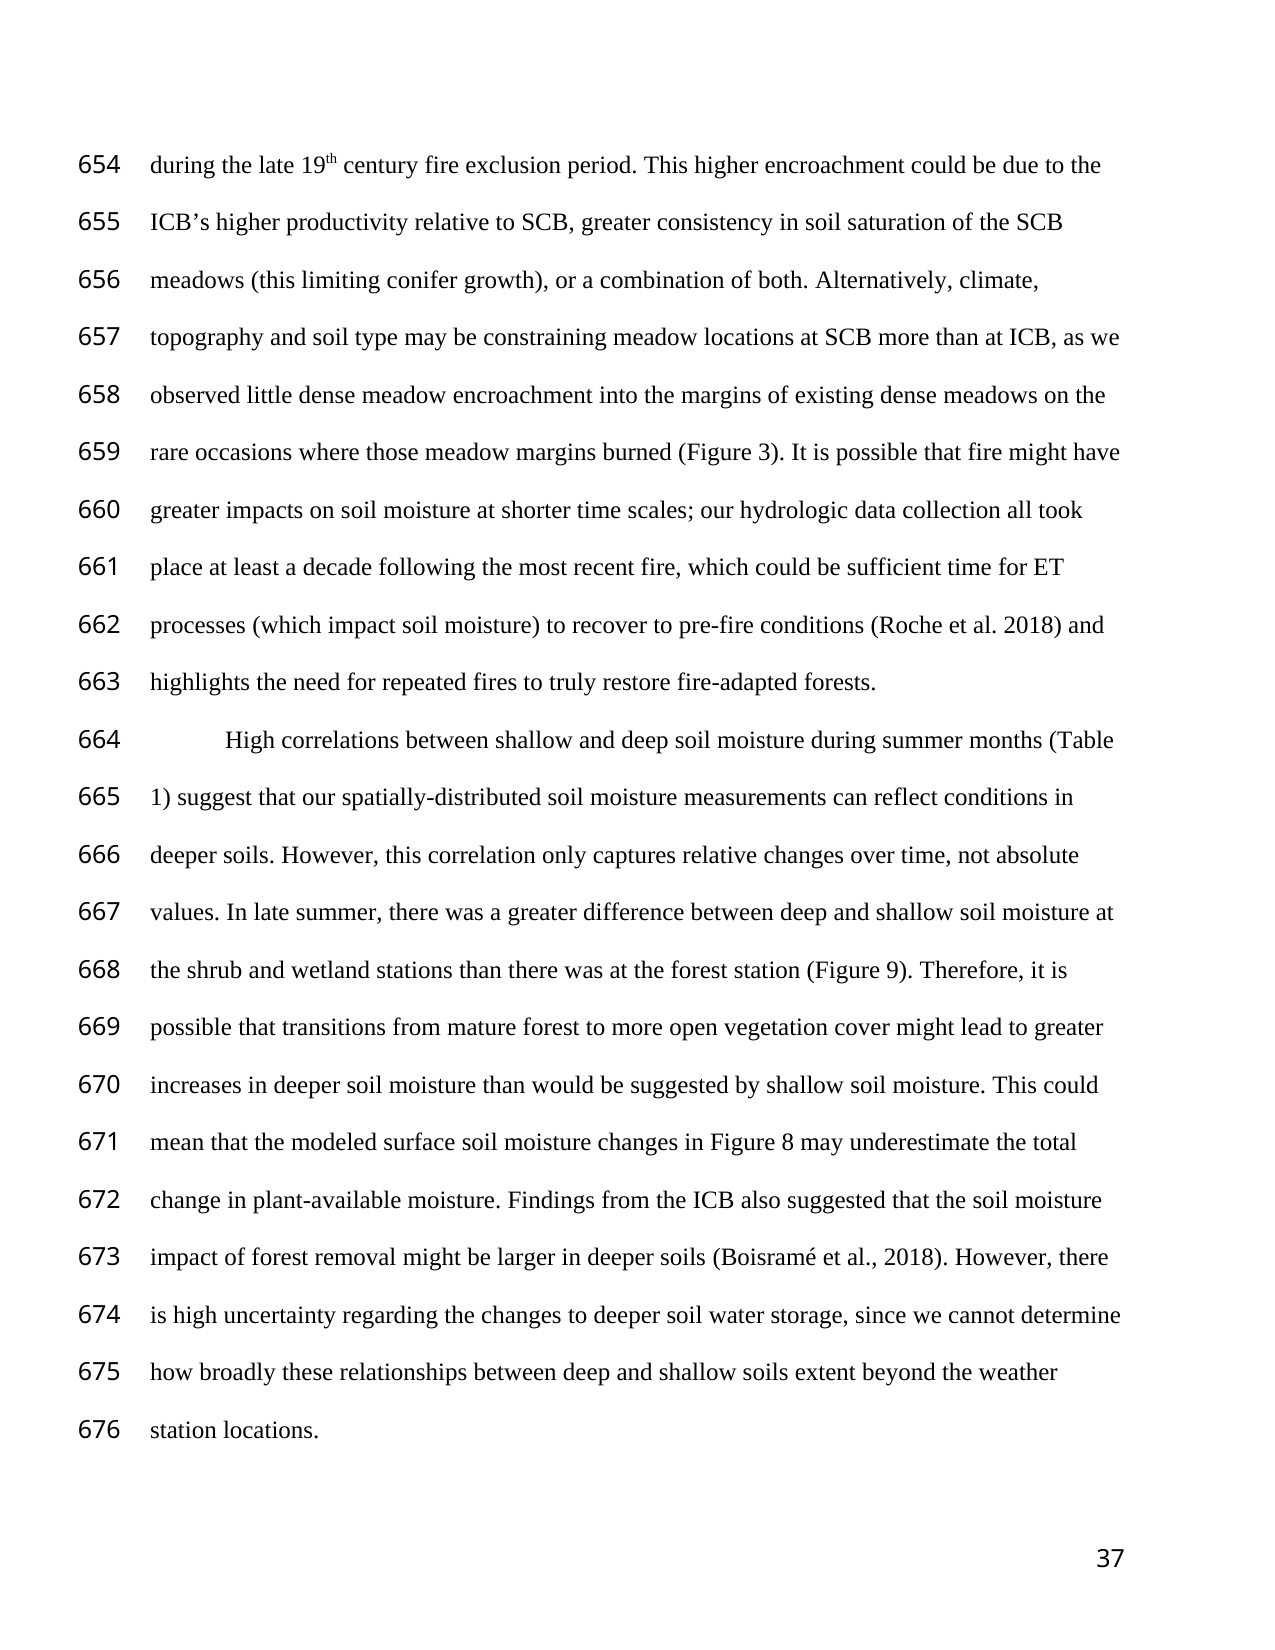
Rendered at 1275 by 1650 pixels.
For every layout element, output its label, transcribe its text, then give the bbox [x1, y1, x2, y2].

text High correlations between shallow and deep soil moisture during summer months (Table 1) suggest that our spatially-distributed soil moisture measurements can reflect conditions in deeper soils. However, this correlation only captures relative changes over time, not absolute values. In late summer, there was a greater difference between deep and shallow soil moisture at the shrub and wetland stations than there was at the forest station (Figure 9). Therefore, it is possible that transitions from mature forest to more open vegetation cover might lead to greater increases in deeper soil moisture than would be suggested by shallow soil moisture. This could mean that the modeled surface soil moisture changes in Figure 8 may underestimate the total change in plant-available moisture. Findings from the ICB also suggested that the soil moisture impact of forest removal might be larger in deeper soils (Boisramé et al., 2018). However, there is high uncertainty regarding the changes to deeper soil water storage, since we cannot determine how broadly these relationships between deep and shallow soils extent beyond the weather station locations. [150, 725, 1125, 1444]
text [150, 150, 1125, 696]
